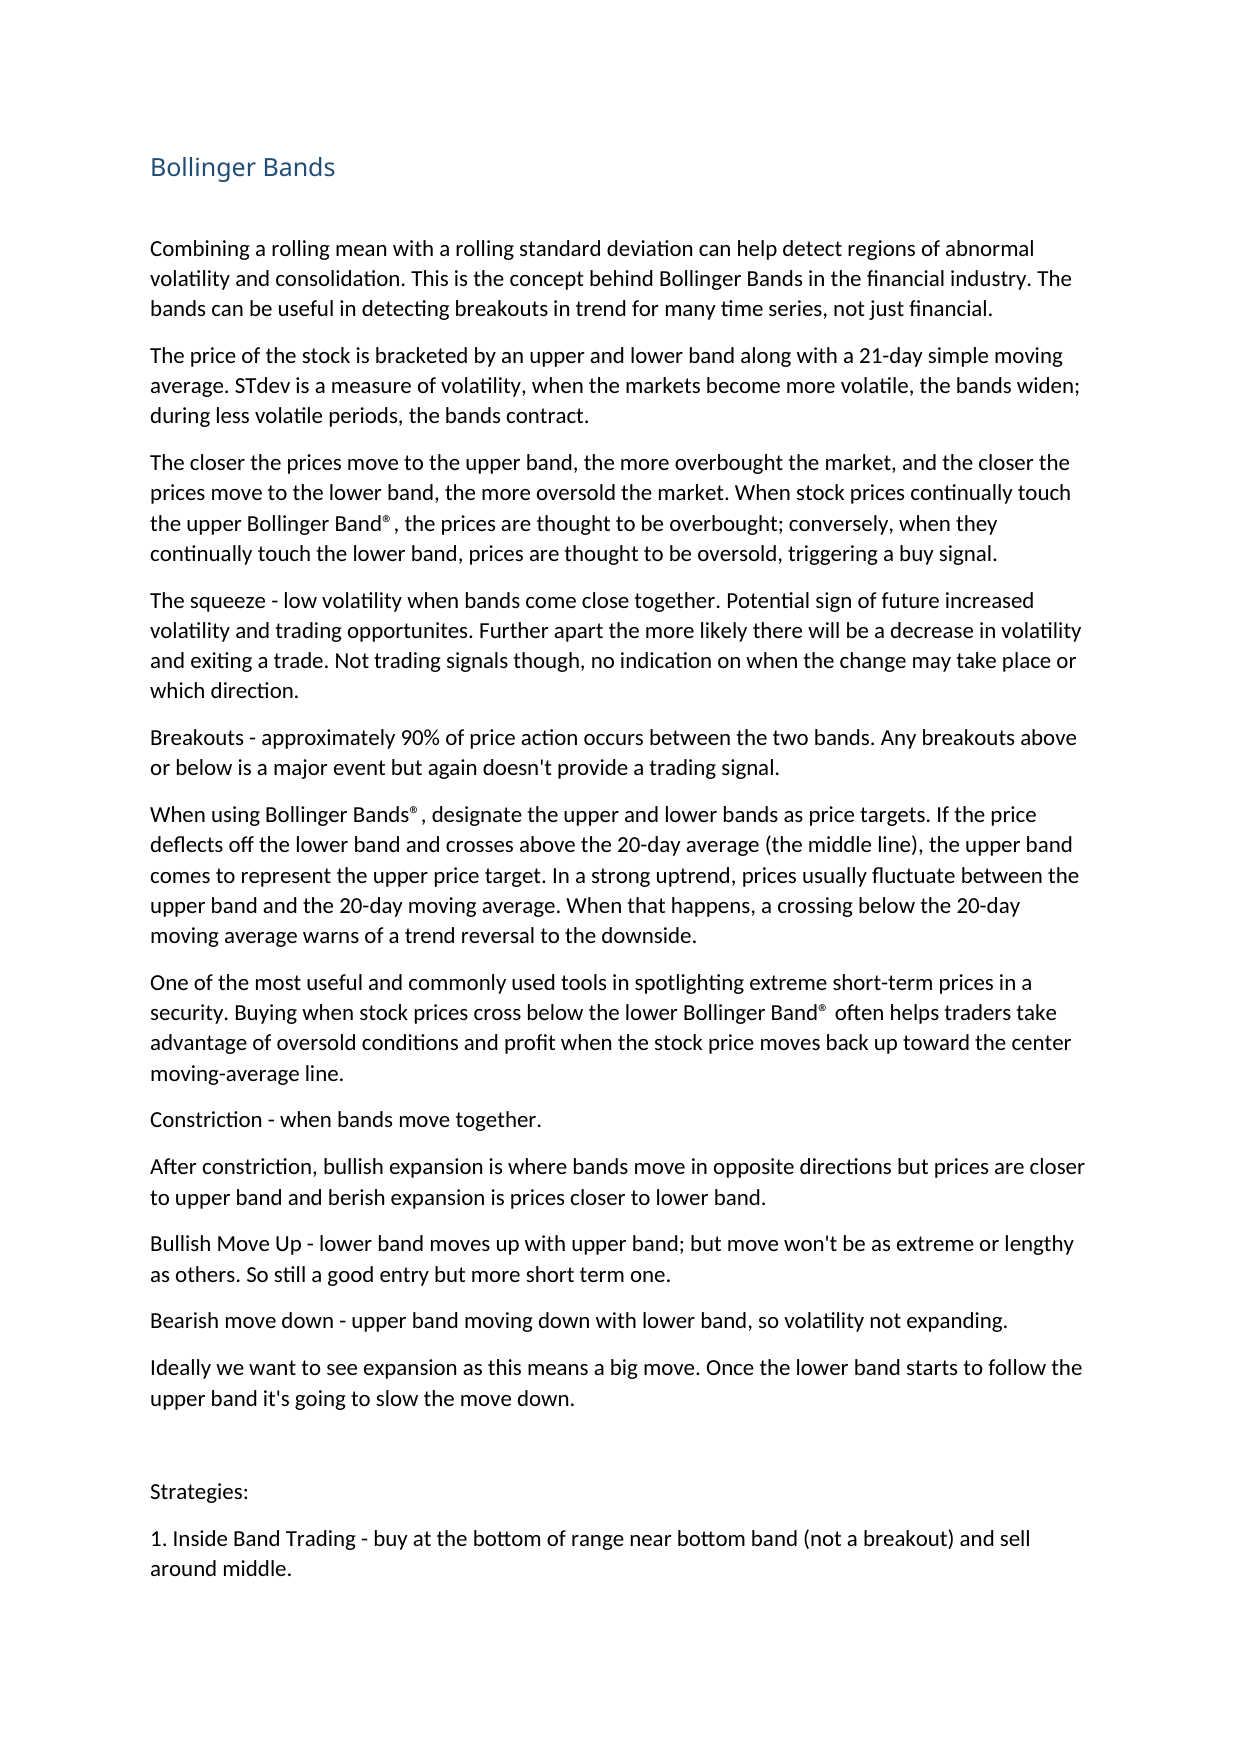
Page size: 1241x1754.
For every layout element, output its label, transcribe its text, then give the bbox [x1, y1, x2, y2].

text One of the most useful and commonly used tools in spotlighting extreme short-term prices in a security. Buying when stock prices cross below the lower Bollinger Band® often helps traders take advantage of oversold conditions and profit when the stock price moves back up toward the center moving-average line. [150, 968, 1090, 1087]
text After constriction, bullish expansion is where bands move in opposite directions but prices are closer to upper band and berish expansion is prices closer to lower band. [150, 1152, 1090, 1211]
text The squeeze - low volatility when bands come close together. Potential sign of future increased volatility and trading opportunites. Further apart the more likely there will be a decrease in volatility and exiting a trade. Not trading signals though, no indication on when the change may take place or which direction. [150, 586, 1090, 704]
text 1. Inside Band Trading - buy at the bottom of range near bottom band (not a breakout) and sell around middle. [150, 1524, 1090, 1582]
text Bearish move down - upper band moving down with lower band, so volatility not expanding. [150, 1307, 1090, 1334]
text Constriction - when bands move together. [150, 1106, 1090, 1133]
text Ideally we want to see expansion as this means a big move. Once the lower band starts to follow the upper band it's going to slow the move down. [150, 1353, 1090, 1412]
subtitle Bollinger Bands [150, 150, 1090, 184]
text Breakouts - approximately 90% of price action occurs between the two bands. Any breakouts above or below is a major event but again doesn't provide a trading signal. [150, 723, 1090, 781]
text Bullish Move Up - lower band moves up with upper band; but move won't be as extreme or lengthy as others. So still a good entry but more short term one. [150, 1229, 1090, 1288]
text When using Bollinger Bands®, designate the upper and lower bands as price targets. If the price deflects off the lower band and crosses above the 20-day average (the middle line), the upper band comes to represent the upper price target. In a strong uptrend, prices usually fluctuate between the upper band and the 20-day moving average. When that happens, a crossing below the 20-day moving average warns of a trend reversal to the downside. [150, 800, 1090, 949]
text The closer the prices move to the upper band, the more overbought the market, and the closer the prices move to the lower band, the more oversold the market. When stock prices continually touch the upper Bollinger Band®, the prices are thought to be overbought; conversely, when they continually touch the lower band, prices are thought to be oversold, triggering a buy signal. [150, 448, 1090, 567]
text Strategies: [150, 1477, 1090, 1505]
text The price of the stock is bracketed by an upper and lower band along with a 21-day simple moving average. STdev is a measure of volatility, when the markets become more volatile, the bands widen; during less volatile periods, the bands contract. [150, 341, 1090, 429]
